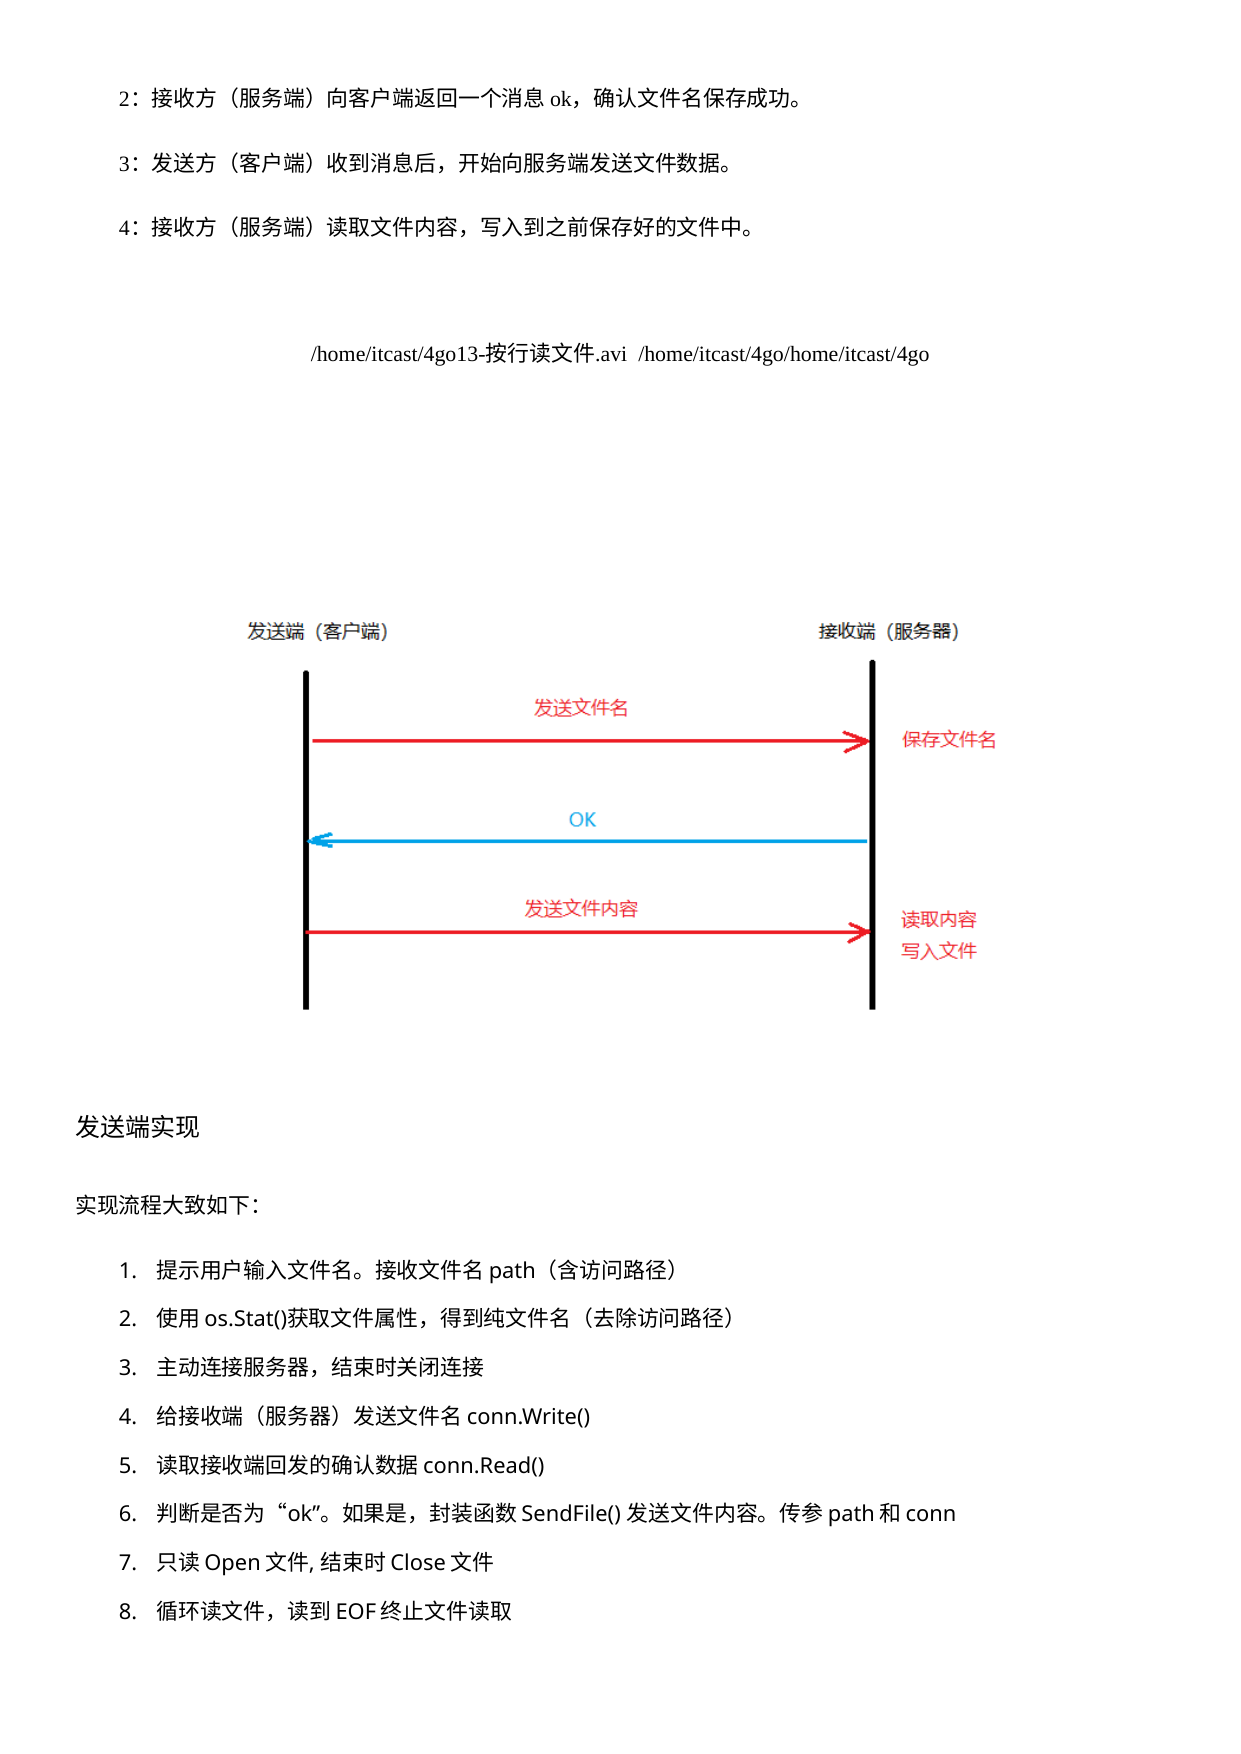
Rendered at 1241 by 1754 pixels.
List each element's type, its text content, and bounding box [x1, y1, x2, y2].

list 只读Open文件, 结束时Close文件 [119, 1545, 1165, 1577]
text 4：接收方（服务端）读取文件内容，写入到之前保存好的文件中。 [75, 210, 1165, 242]
list 给接收端（服务器）发送文件名conn.Write() [119, 1399, 1165, 1431]
list 循环读文件，读到EOF终止文件读取 [119, 1594, 1165, 1626]
picture [230, 595, 1010, 1031]
list 读取接收端回发的确认数据conn.Read() [119, 1447, 1165, 1480]
text 发送端实现 [75, 1093, 1165, 1158]
list 提示用户输入文件名。接收文件名path（含访问路径） [119, 1252, 1165, 1285]
list 使用os.Stat()获取文件属性，得到纯文件名（去除访问路径） [119, 1301, 1165, 1334]
text 2：接收方（服务端）向客户端返回一个消息ok，确认文件名保存成功。 [75, 81, 1165, 113]
list 判断是否为“ok”。如果是，封装函数SendFile() 发送文件内容。传参path和conn [119, 1496, 1165, 1529]
list 主动连接服务器，结束时关闭连接 [119, 1350, 1165, 1382]
text 3：发送方（客户端）收到消息后，开始向服务端发送文件数据。 [75, 145, 1165, 178]
text 实现流程大致如下： [75, 1188, 1165, 1220]
